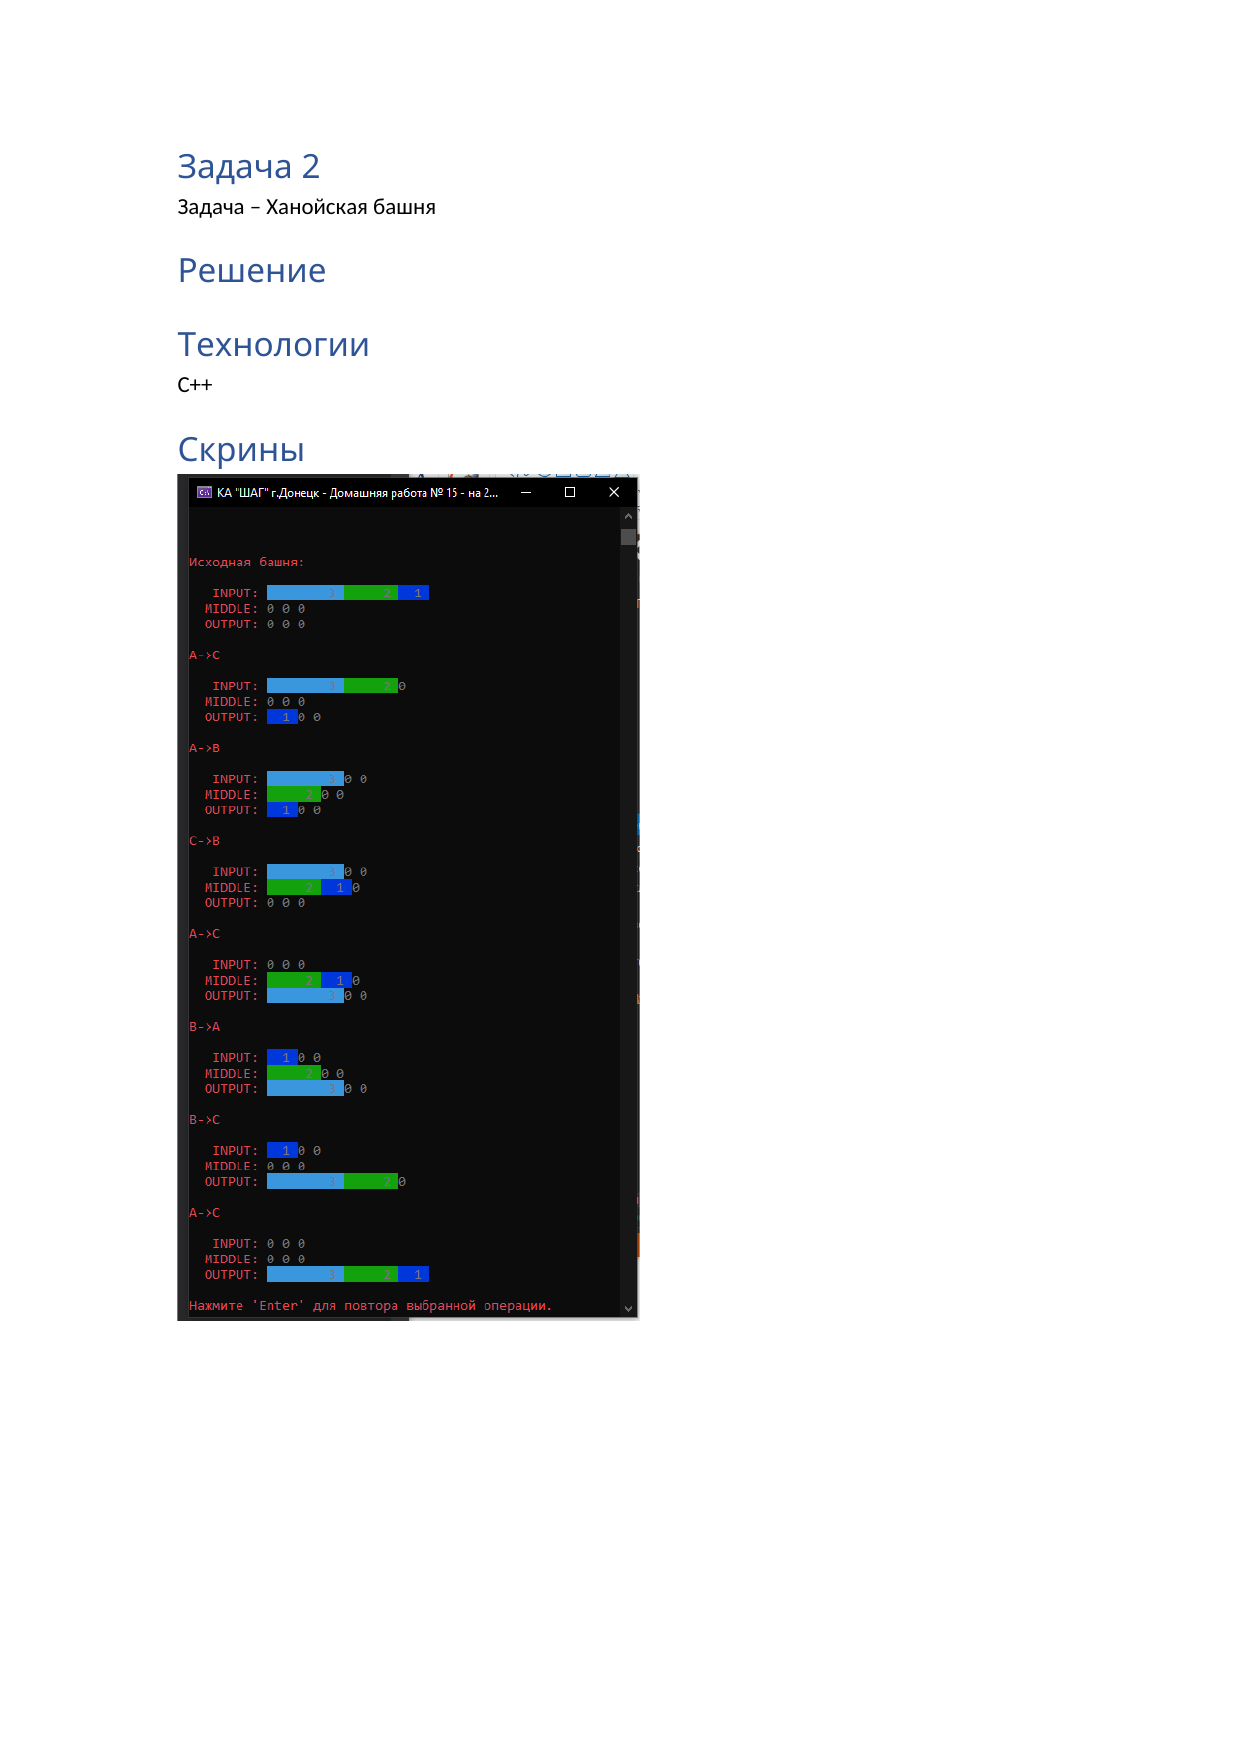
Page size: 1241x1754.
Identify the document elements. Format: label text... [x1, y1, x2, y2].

subtitle Технологии [177, 321, 1152, 367]
subtitle Задача 2 [177, 143, 1152, 188]
text Задача – Ханойская башня [177, 192, 1152, 220]
subtitle Скрины [177, 425, 1152, 471]
picture [177, 474, 640, 1321]
subtitle Решение [177, 247, 1152, 293]
text C++ [177, 370, 1152, 398]
